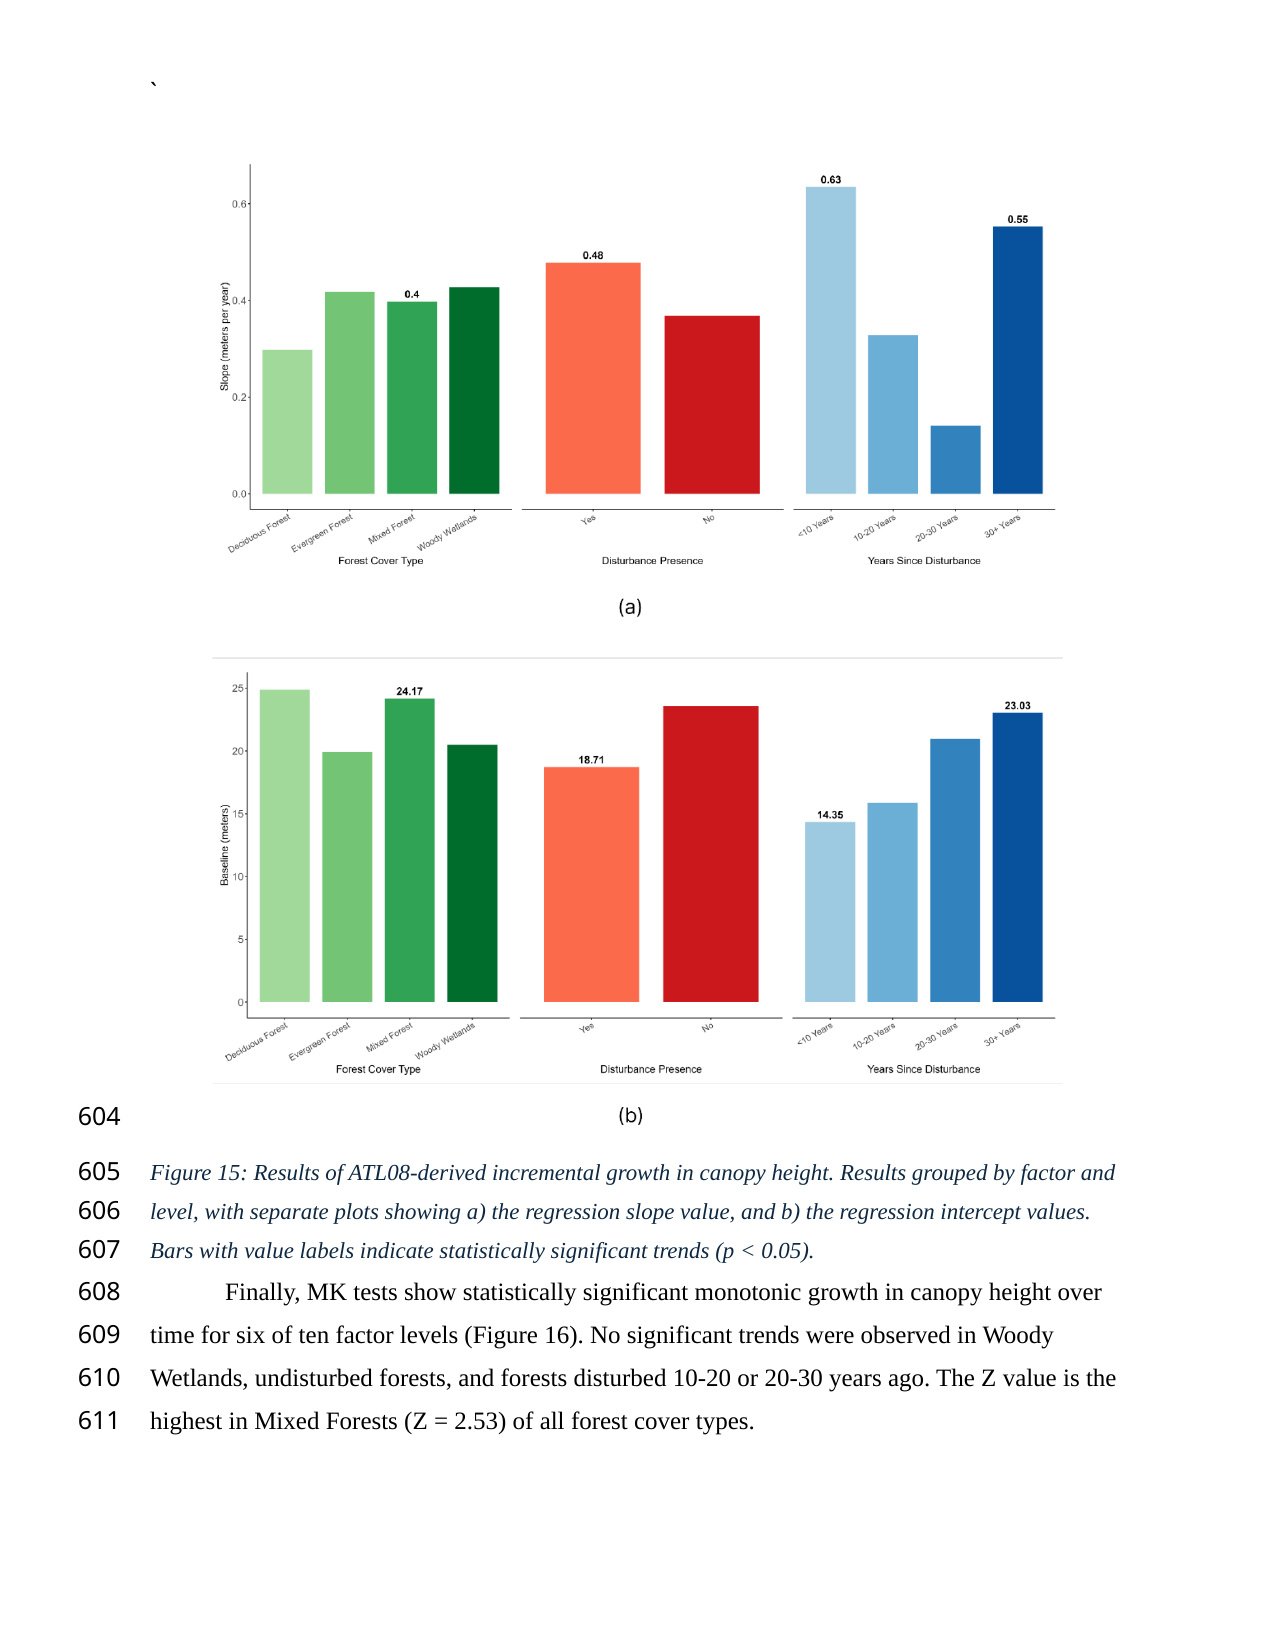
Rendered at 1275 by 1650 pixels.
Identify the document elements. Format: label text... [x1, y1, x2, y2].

picture [212, 150, 1063, 1125]
text Finally, MK tests show statistically significant monotonic growth in canopy height over time for six of ten factor levels (Figure 16). No significant trends were observed in Woody Wetlands, undisturbed forests, and forests disturbed 10-20 or 20-30 years ago. The Z value is the highest in Mixed Forests (Z = 2.53) of all forest cover types. [150, 1277, 1125, 1435]
text Figure 15: Results of ATL08-derived incremental growth in canopy height. Results grouped by factor and level, with separate plots showing a) the regression slope value, and b) the regression intercept values. Bars with value labels indicate statistically significant trends (p < 0.05). [150, 1159, 1125, 1264]
